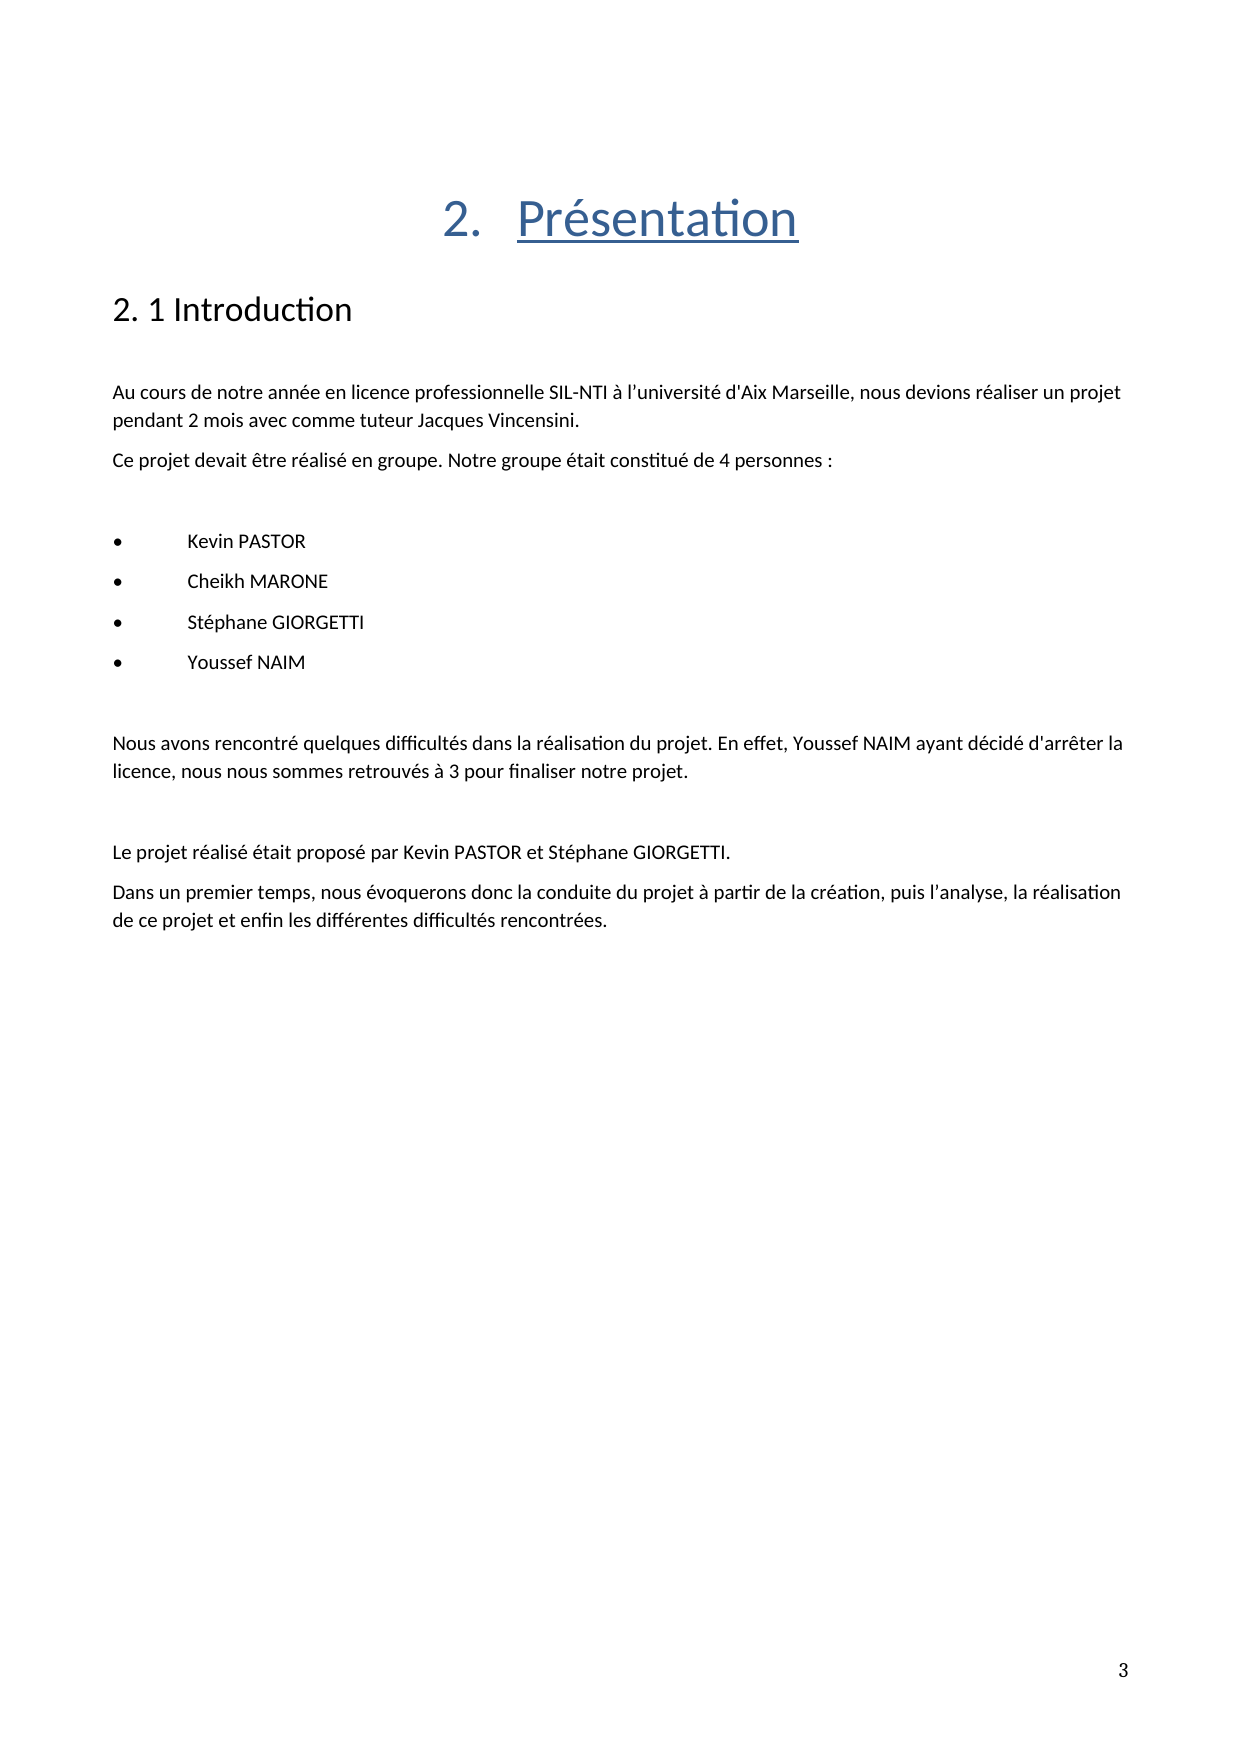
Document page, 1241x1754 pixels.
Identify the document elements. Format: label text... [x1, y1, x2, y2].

text • Stéphane GIORGETTI [112, 609, 1128, 634]
text Dans un premier temps, nous évoquerons donc la conduite du projet à partir de la création, puis l’analyse, la réalisation de ce projet et enfin les différentes difficultés rencontrées. [112, 879, 1128, 933]
text • Kevin PASTOR [112, 528, 1128, 553]
text • Cheikh MARONE [112, 568, 1128, 594]
text Au cours de notre année en licence professionnelle SIL-NTI à l’université d'Aix Marseille, nous devions réaliser un projet pendant 2 mois avec comme tuteur Jacques Vincensini. [112, 379, 1128, 432]
text Le projet réalisé était proposé par Kevin PASTOR et Stéphane GIORGETTI. [112, 839, 1128, 864]
subtitle Présentation [112, 183, 1128, 249]
text Ce projet devait être réalisé en groupe. Notre groupe était constitué de 4 personnes : [112, 447, 1128, 473]
text • Youssef NAIM [112, 649, 1128, 675]
text Nous avons rencontré quelques difficultés dans la réalisation du projet. En effet, Youssef NAIM ayant décidé d'arrêter la licence, nous nous sommes retrouvés à 3 pour finaliser notre projet. [112, 730, 1128, 783]
subtitle 2. 1 Introduction [112, 287, 1128, 330]
